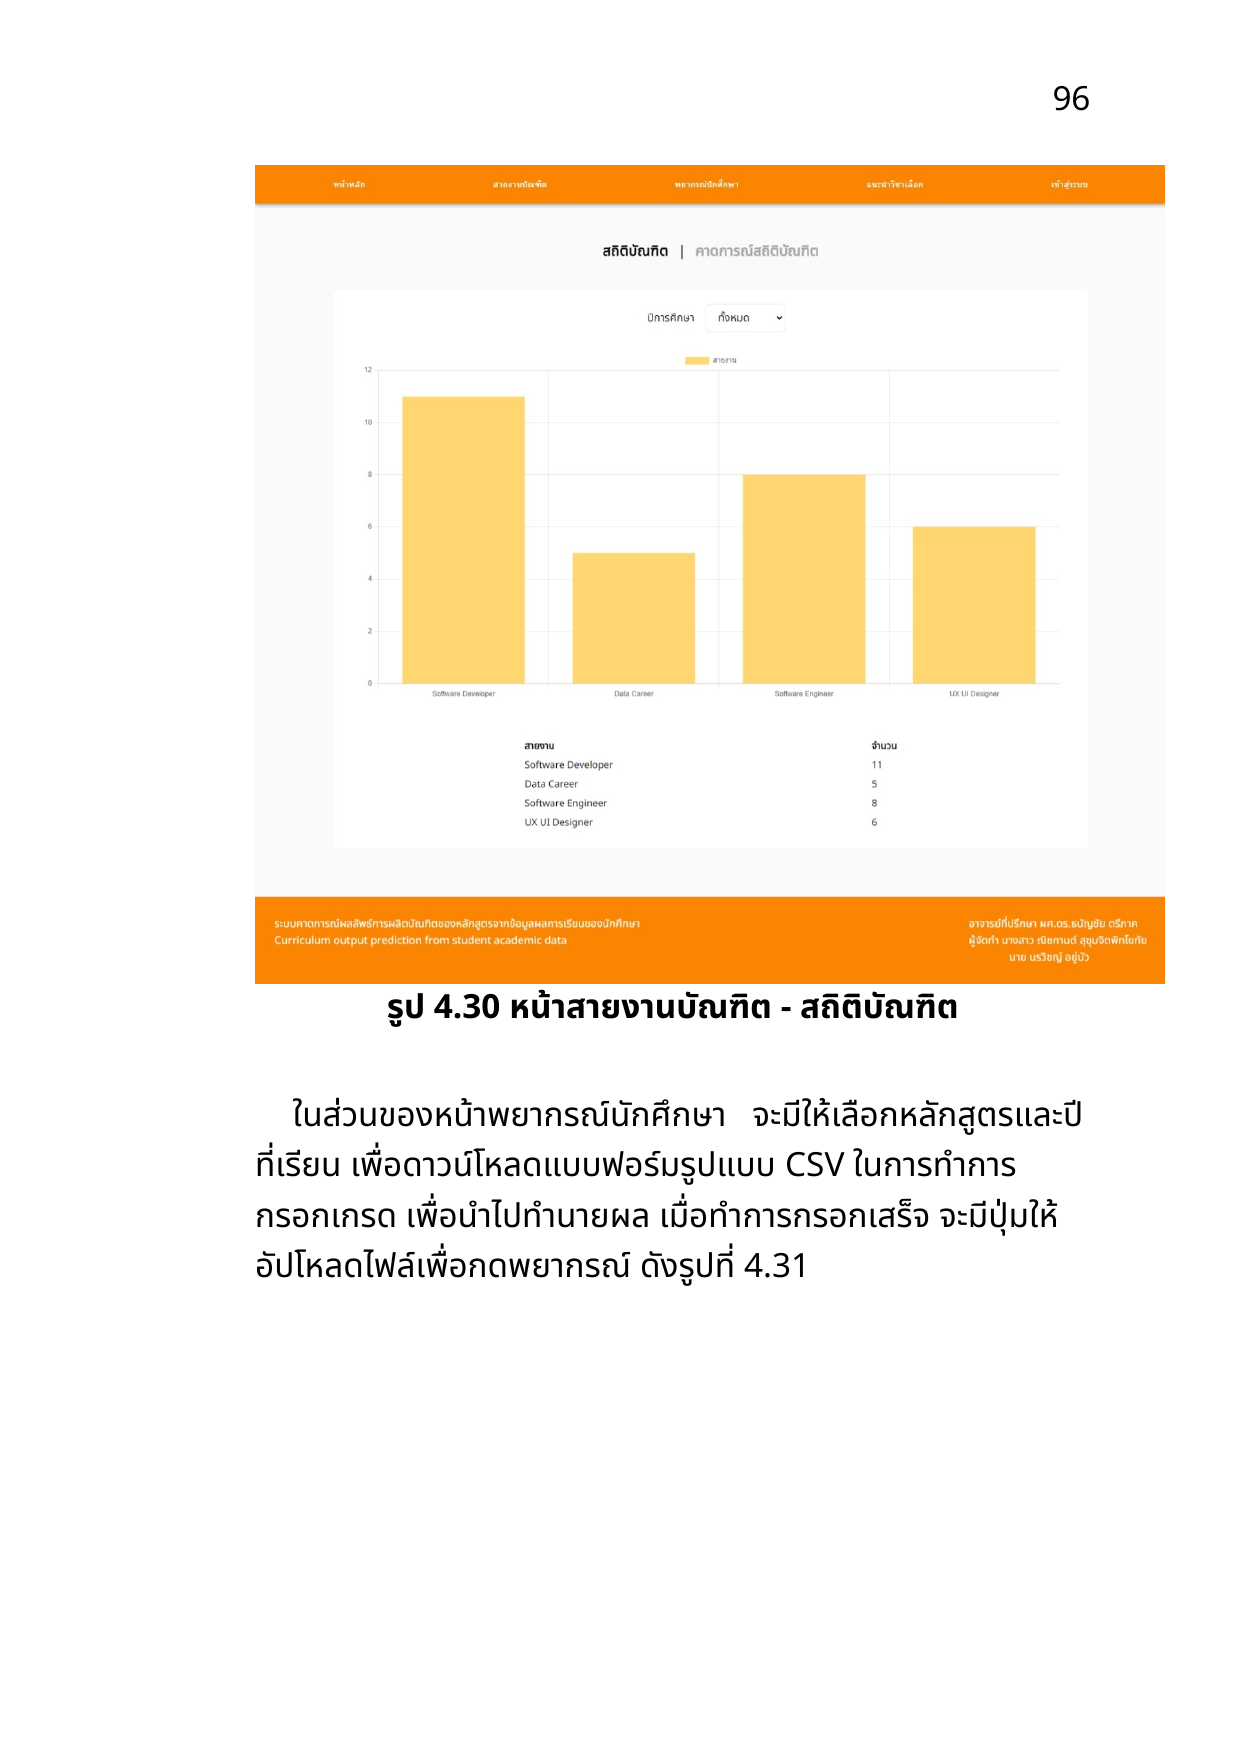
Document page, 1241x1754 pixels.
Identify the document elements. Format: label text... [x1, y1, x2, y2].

text รูป 4.30 หน้าสายงานบัณฑิต - สถิติบัณฑิต [255, 984, 1090, 1034]
text ในส่วนของหน้าพยากรณ์นักศึกษา จะมีให้เลือกหลักสูตรและปีที่เรียน เพื่อดาวน์โหลดแบบฟอร์มรูปแบบ CSV ในการทำการกรอกเกรด เพื่อนำไปทำนายผล เมื่อทำการกรอกเสร็จ จะมีปุ่มให้อัปโหลดไฟล์เพื่อกดพยากรณ์ ดังรูปที่ 4.31 [255, 1091, 1090, 1293]
picture [255, 165, 1166, 984]
